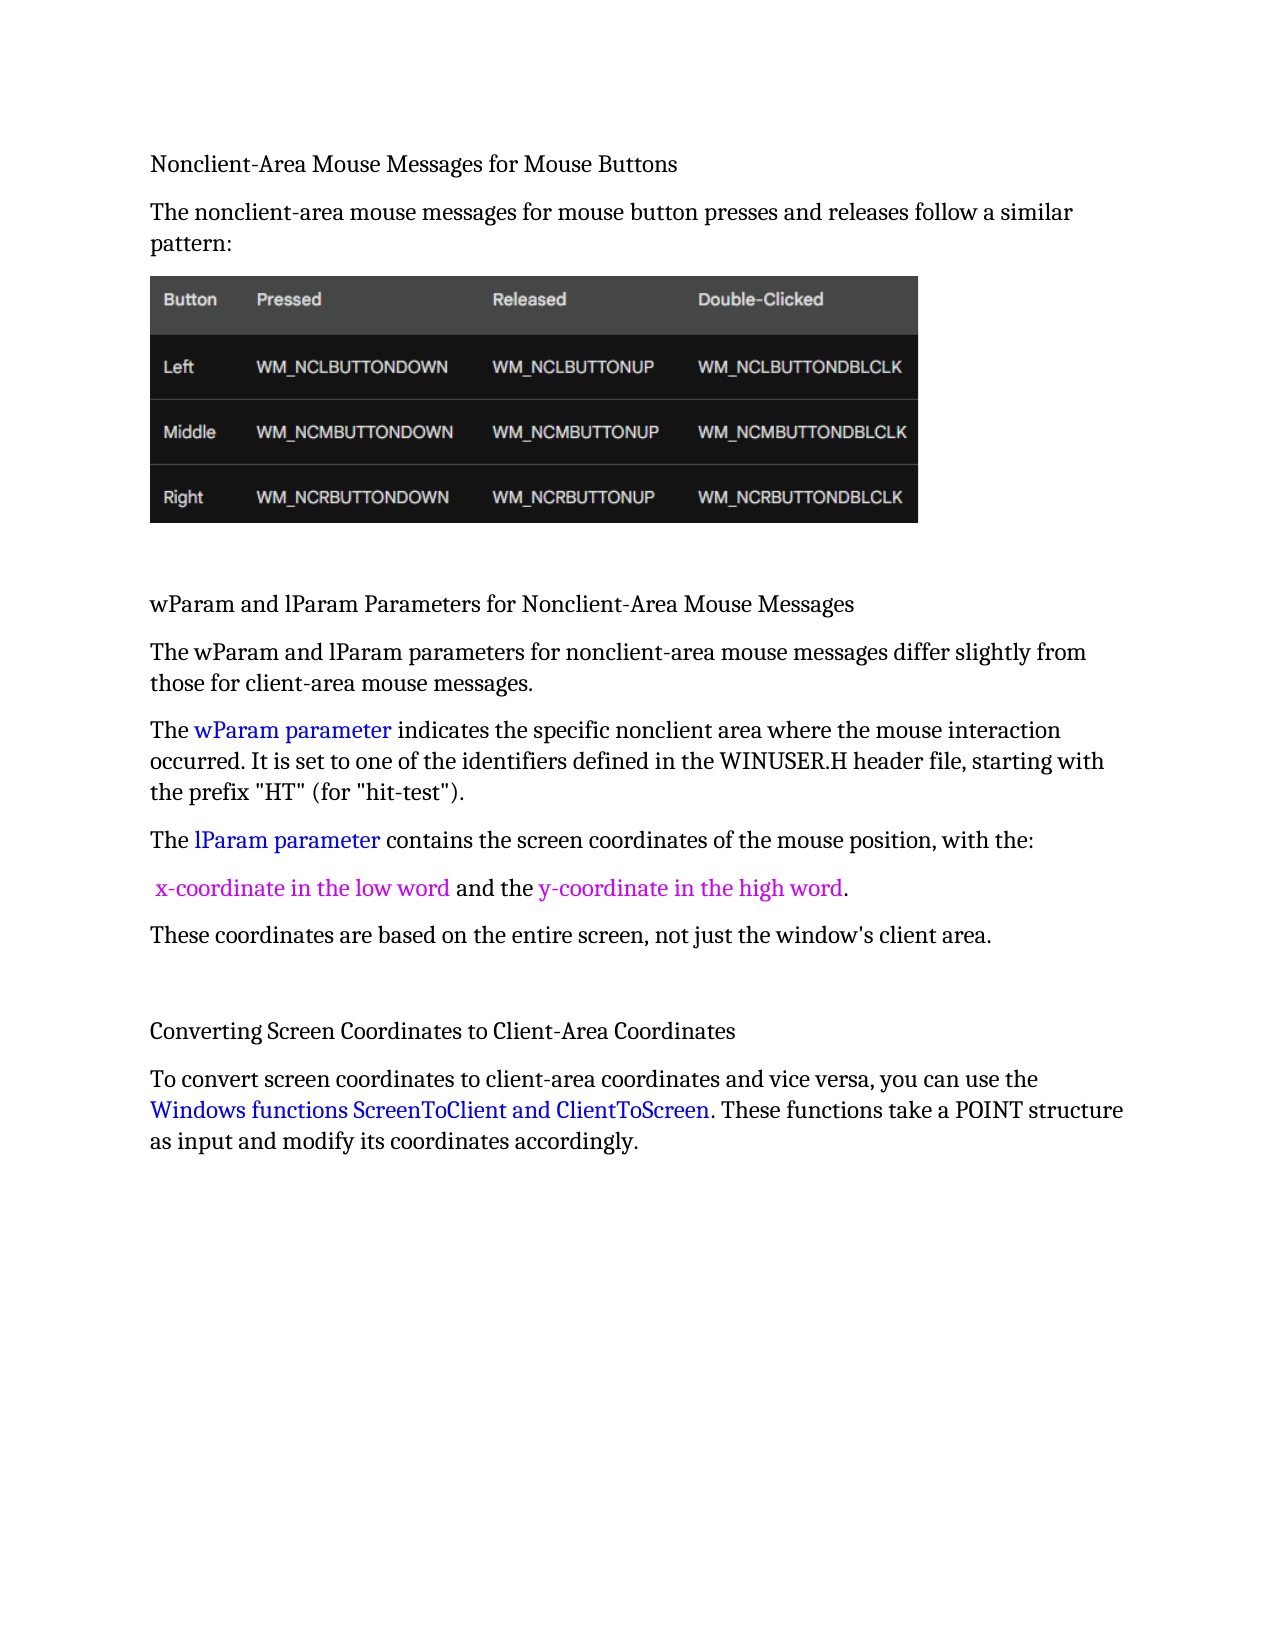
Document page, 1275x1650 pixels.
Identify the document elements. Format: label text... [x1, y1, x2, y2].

text Converting Screen Coordinates to Client-Area Coordinates [150, 1017, 1125, 1046]
text The lParam parameter contains the screen coordinates of the mouse position, with the: [150, 826, 1125, 855]
text To convert screen coordinates to client-area coordinates and vice versa, you can use the Windows functions ScreenToClient and ClientToScreen. These functions take a POINT structure as input and modify its coordinates accordingly. [150, 1064, 1125, 1155]
text The nonclient-area mouse messages for mouse button presses and releases follow a similar pattern: [150, 198, 1125, 257]
text wParam and lParam Parameters for Nonclient-Area Mouse Messages [150, 590, 1125, 618]
text Nonclient-Area Mouse Messages for Mouse Buttons [150, 150, 1125, 179]
text These coordinates are based on the entire screen, not just the window's client area. [150, 921, 1125, 950]
text The wParam and lParam parameters for nonclient-area mouse messages differ slightly from those for client-area mouse messages. [150, 637, 1125, 697]
text x-coordinate in the low word and the y-coordinate in the high word. [150, 874, 1125, 902]
text The wParam parameter indicates the specific nonclient area where the mouse interaction occurred. It is set to one of the identifiers defined in the WINUSER.H header file, starting with the prefix "HT" (for "hit-test"). [150, 716, 1125, 807]
picture [150, 276, 919, 523]
